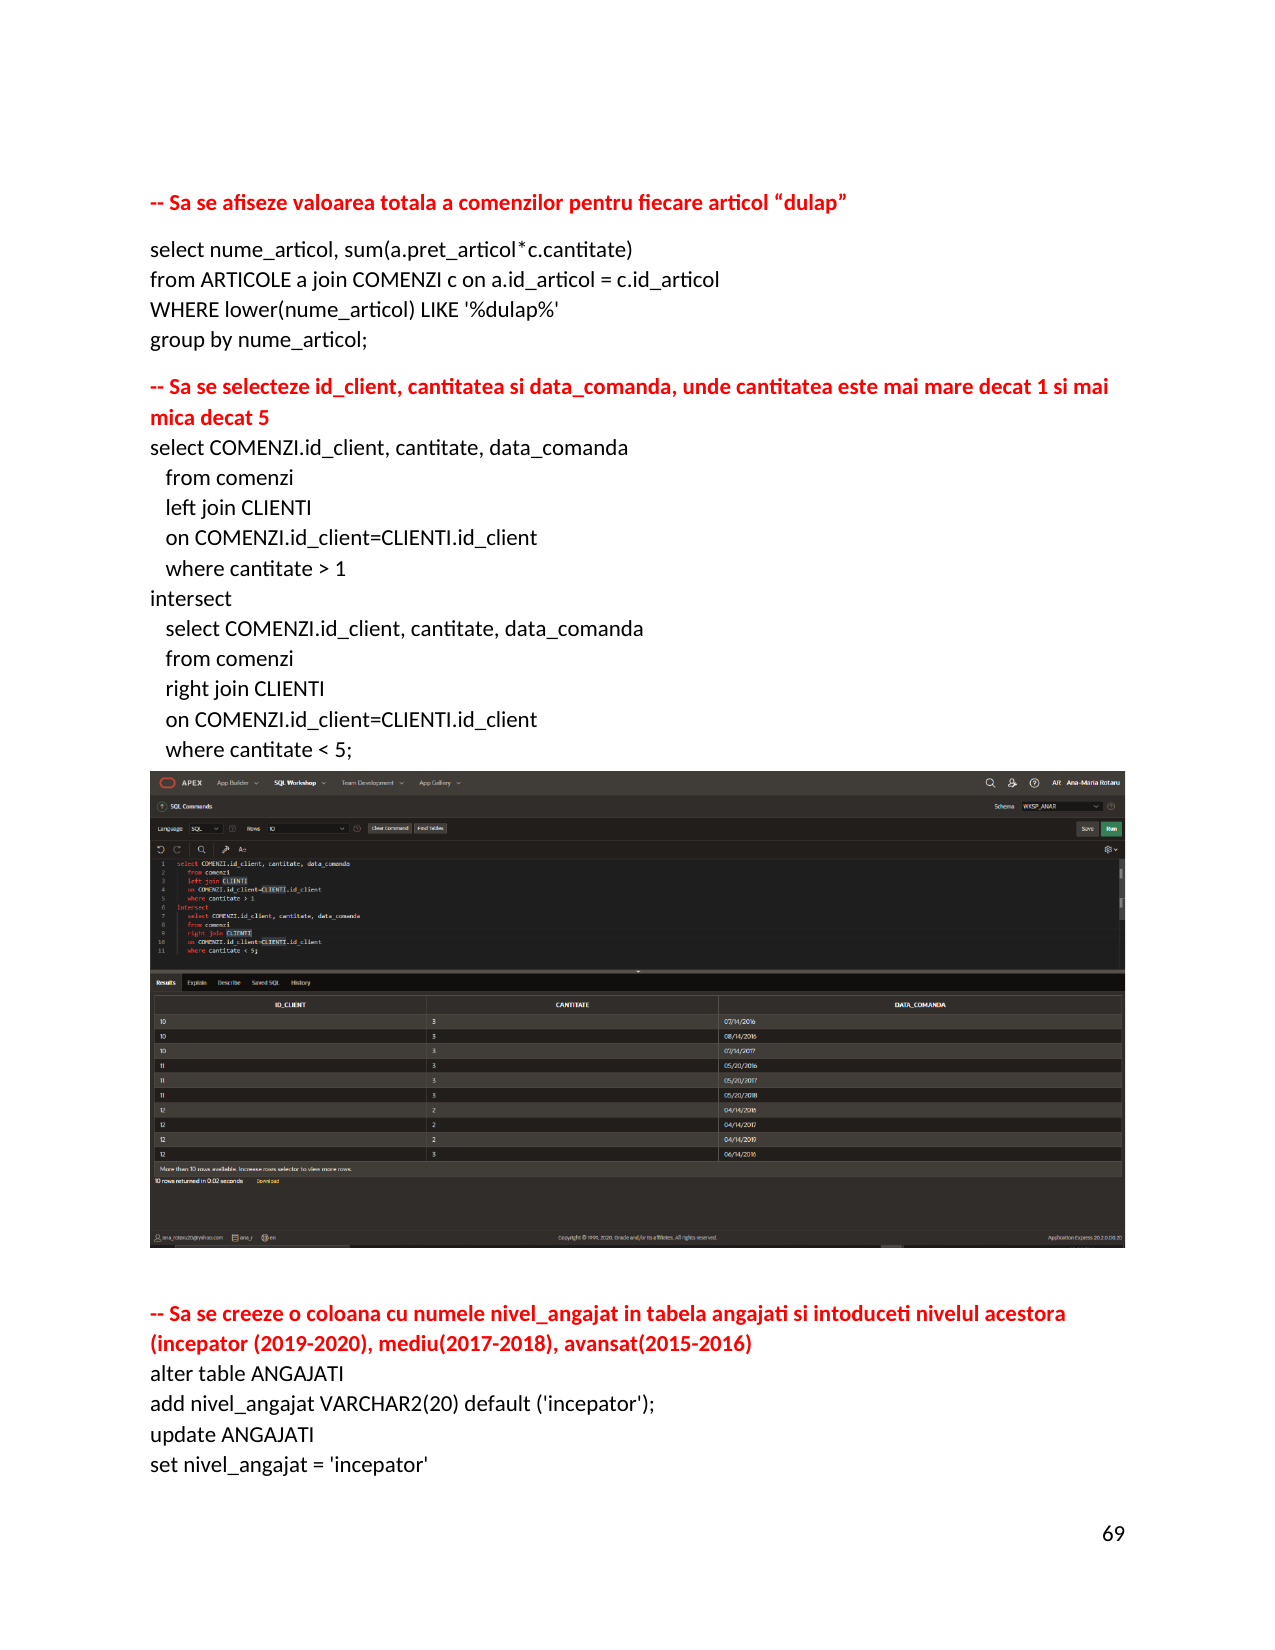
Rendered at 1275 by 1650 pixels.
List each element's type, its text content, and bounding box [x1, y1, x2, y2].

text from comenzi [150, 644, 1125, 672]
text select COMENZI.id_client, cantitate, data_comanda [150, 433, 1125, 461]
text on COMENZI.id_client=CLIENTI.id_client [150, 705, 1125, 733]
text -- Sa se afiseze valoarea totala a comenzilor pentru fiecare articol “dulap” [150, 188, 1125, 217]
text on COMENZI.id_client=CLIENTI.id_client [150, 523, 1125, 551]
text alter table ANGAJATI [150, 1359, 1125, 1387]
text select nume_articol, sum(a.pret_articol*c.cantitate) [150, 235, 1125, 263]
text WHERE lower(nume_articol) LIKE '%dulap%' [150, 295, 1125, 323]
text group by nume_articol; [150, 326, 1125, 353]
text where cantitate > 1 [150, 554, 1125, 582]
text add nivel_angajat VARCHAR2(20) default ('incepator'); [150, 1389, 1125, 1418]
text set nivel_angajat = 'incepator' [150, 1450, 1125, 1478]
text right join CLIENTI [150, 674, 1125, 702]
text -- Sa se selecteze id_client, cantitatea si data_comanda, unde cantitatea este mai mare decat 1 si mai mica decat 5 [150, 372, 1125, 431]
text from comenzi [150, 463, 1125, 491]
picture [150, 771, 1125, 1248]
text update ANGAJATI [150, 1420, 1125, 1448]
text left join CLIENTI [150, 493, 1125, 521]
text intersect [150, 584, 1125, 612]
text from ARTICOLE a join COMENZI c on a.id_articol = c.id_articol [150, 265, 1125, 293]
text where cantitate < 5; [150, 735, 1125, 763]
text select COMENZI.id_client, cantitate, data_comanda [150, 614, 1125, 642]
text -- Sa se creeze o coloana cu numele nivel_angajat in tabela angajati si intoduceti nivelul acestora (incepator (2019-2020), mediu(2017-2018), avansat(2015-2016) [150, 1299, 1125, 1357]
